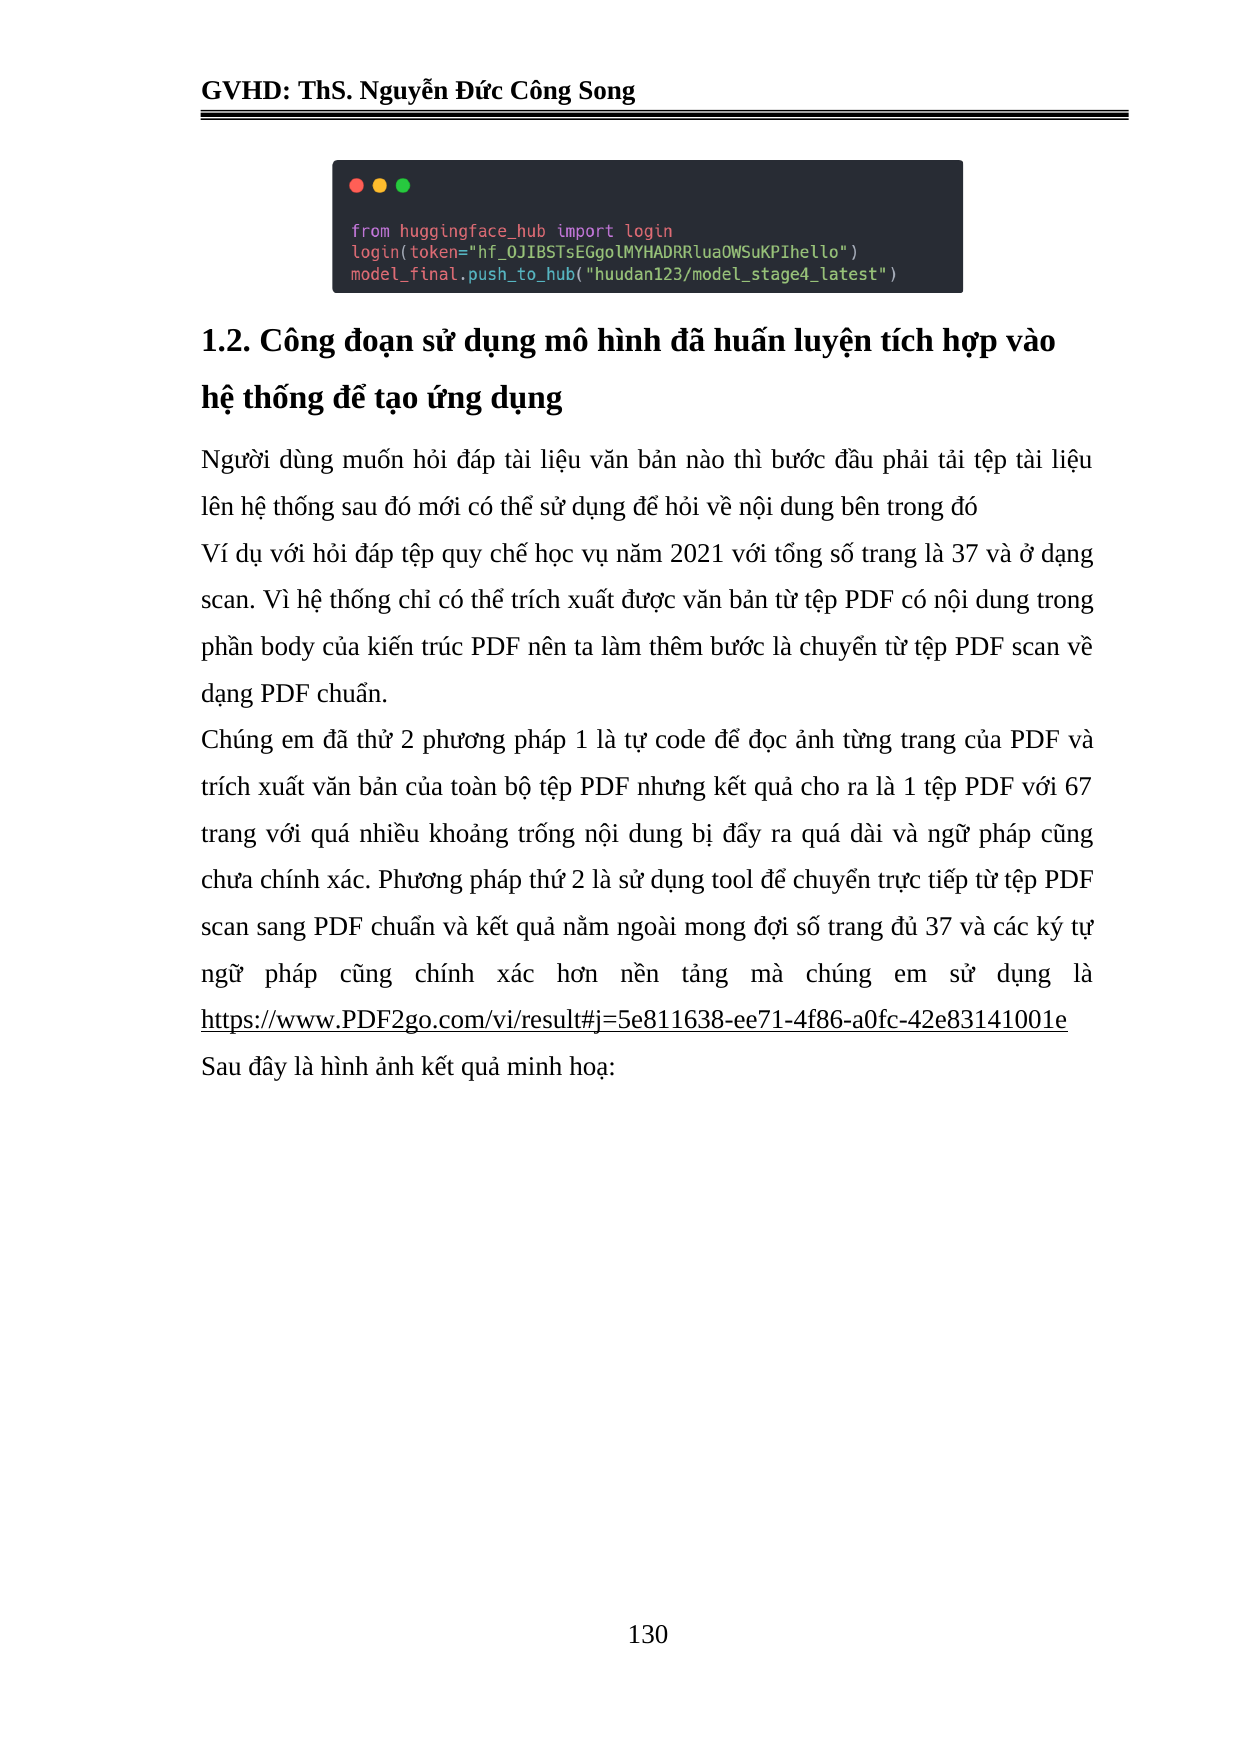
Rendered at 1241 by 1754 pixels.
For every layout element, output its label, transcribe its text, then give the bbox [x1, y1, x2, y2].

text Ví dụ với hỏi đáp tệp quy chế học vụ năm 2021 với tổng số trang là 37 và ở dạng scan. Vì hệ thống chỉ có thể trích xuất được văn bản từ tệp PDF có nội dung trong phần body của kiến trúc PDF nên ta làm thêm bước là chuyển từ tệp PDF scan về dạng PDF chuẩn. [201, 537, 1094, 708]
text Người dùng muốn hỏi đáp tài liệu văn bản nào thì bước đầu phải tải tệp tài liệu lên hệ thống sau đó mới có thể sử dụng để hỏi về nội dung bên trong đó [201, 444, 1094, 521]
text Chúng em đã thử 2 phương pháp 1 là tự code để đọc ảnh từng trang của PDF và trích xuất văn bản của toàn bộ tệp PDF nhưng kết quả cho ra là 1 tệp PDF với 67 trang với quá nhiều khoảng trống nội dung bị đẩy ra quá dài và ngữ pháp cũng chưa chính xác. Phương pháp thứ 2 là sử dụng tool để chuyển trực tiếp từ tệp PDF scan sang PDF chuẩn và kết quả nằm ngoài mong đợi số trang đủ 37 và các ký tự ngữ pháp cũng chính xác hơn nền tảng mà chúng em sử dụng là https://www.PDF2go.com/vi/result#j=5e811638-ee71-4f86-a0fc-42e83141001e [201, 724, 1094, 1035]
picture [332, 159, 964, 293]
text Sau đây là hình ảnh kết quả minh hoạ: [201, 1050, 1094, 1081]
text Công đoạn sử dụng mô hình đã huấn luyện tích hợp vào hệ thống để tạo ứng dụng [201, 320, 1094, 416]
